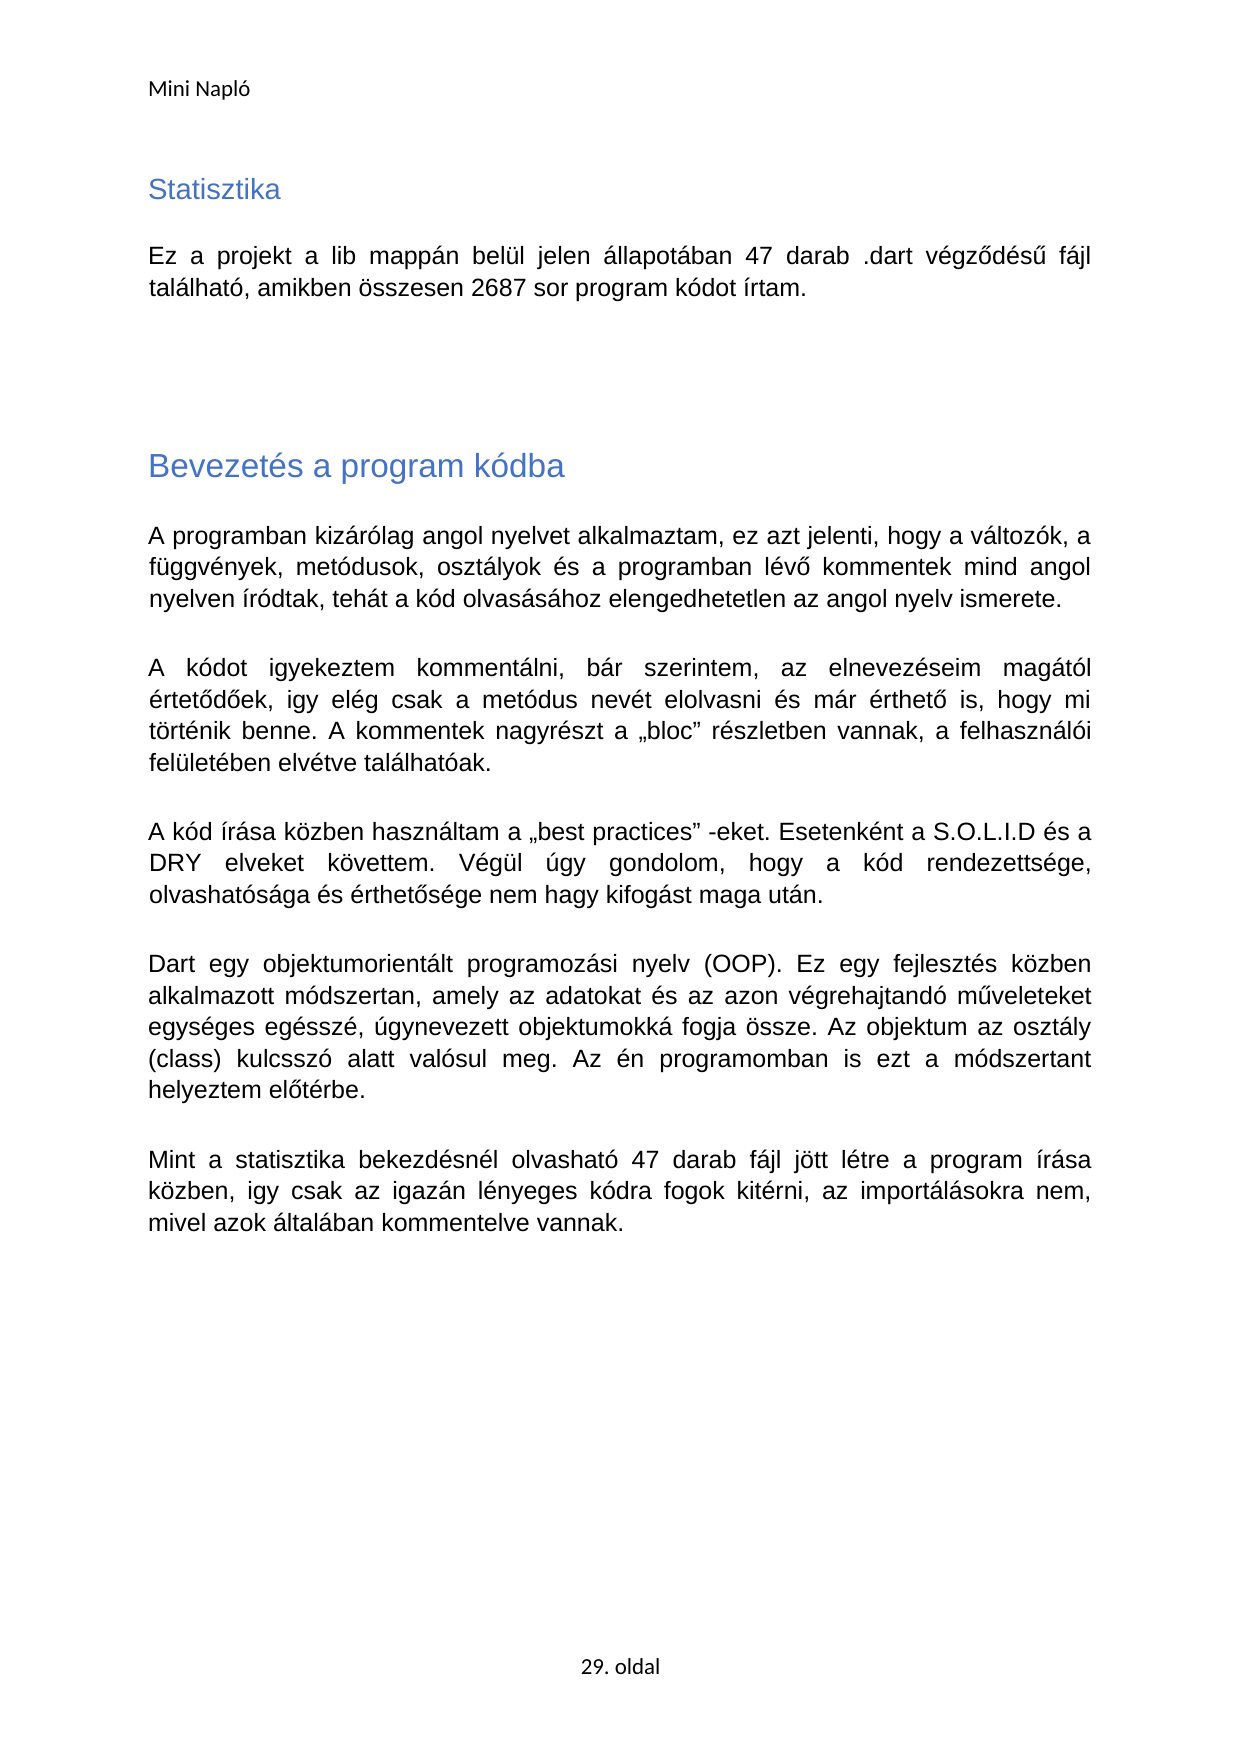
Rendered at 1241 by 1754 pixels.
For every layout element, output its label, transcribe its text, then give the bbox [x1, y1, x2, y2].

subtitle Bevezetés a program kódba [148, 447, 1093, 485]
text Dart egy objektumorientált programozási nyelv (OOP). Ez egy fejlesztés közben alkalmazott módszertan, amely az adatokat és az azon végrehajtandó műveleteket egységes egésszé, úgynevezett objektumokká fogja össze. Az objektum az osztály (class) kulcsszó alatt valósul meg. Az én programomban is ezt a módszertant helyeztem előtérbe. [148, 949, 1093, 1104]
text A kód írása közben használtam a „best practices” -eket. Esetenként a S.O.L.I.D és a DRY elveket követtem. Végül úgy gondolom, hogy a kód rendezettsége, olvashatósága és érthetősége nem hagy kifogást maga után. [148, 817, 1093, 909]
subtitle Statisztika [148, 172, 1093, 206]
text A programban kizárólag angol nyelvet alkalmaztam, ez azt jelenti, hogy a változók, a függvények, metódusok, osztályok és a programban lévő kommentek mind angol nyelven íródtak, tehát a kód olvasásához elengedhetetlen az angol nyelv ismerete. [148, 521, 1093, 613]
text Ez a projekt a lib mappán belül jelen állapotában 47 darab .dart végződésű fájl található, amikben összesen 2687 sor program kódot írtam. [148, 241, 1093, 301]
text Mint a statisztika bekezdésnél olvasható 47 darab fájl jött létre a program írása közben, igy csak az igazán lényeges kódra fogok kitérni, az importálásokra nem, mivel azok általában kommentelve vannak. [148, 1144, 1093, 1236]
text A kódot igyekeztem kommentálni, bár szerintem, az elnevezéseim magától értetődőek, igy elég csak a metódus nevét elolvasni és már érthető is, hogy mi történik benne. A kommentek nagyrészt a „bloc” részletben vannak, a felhasználói felületében elvétve találhatóak. [148, 653, 1093, 776]
